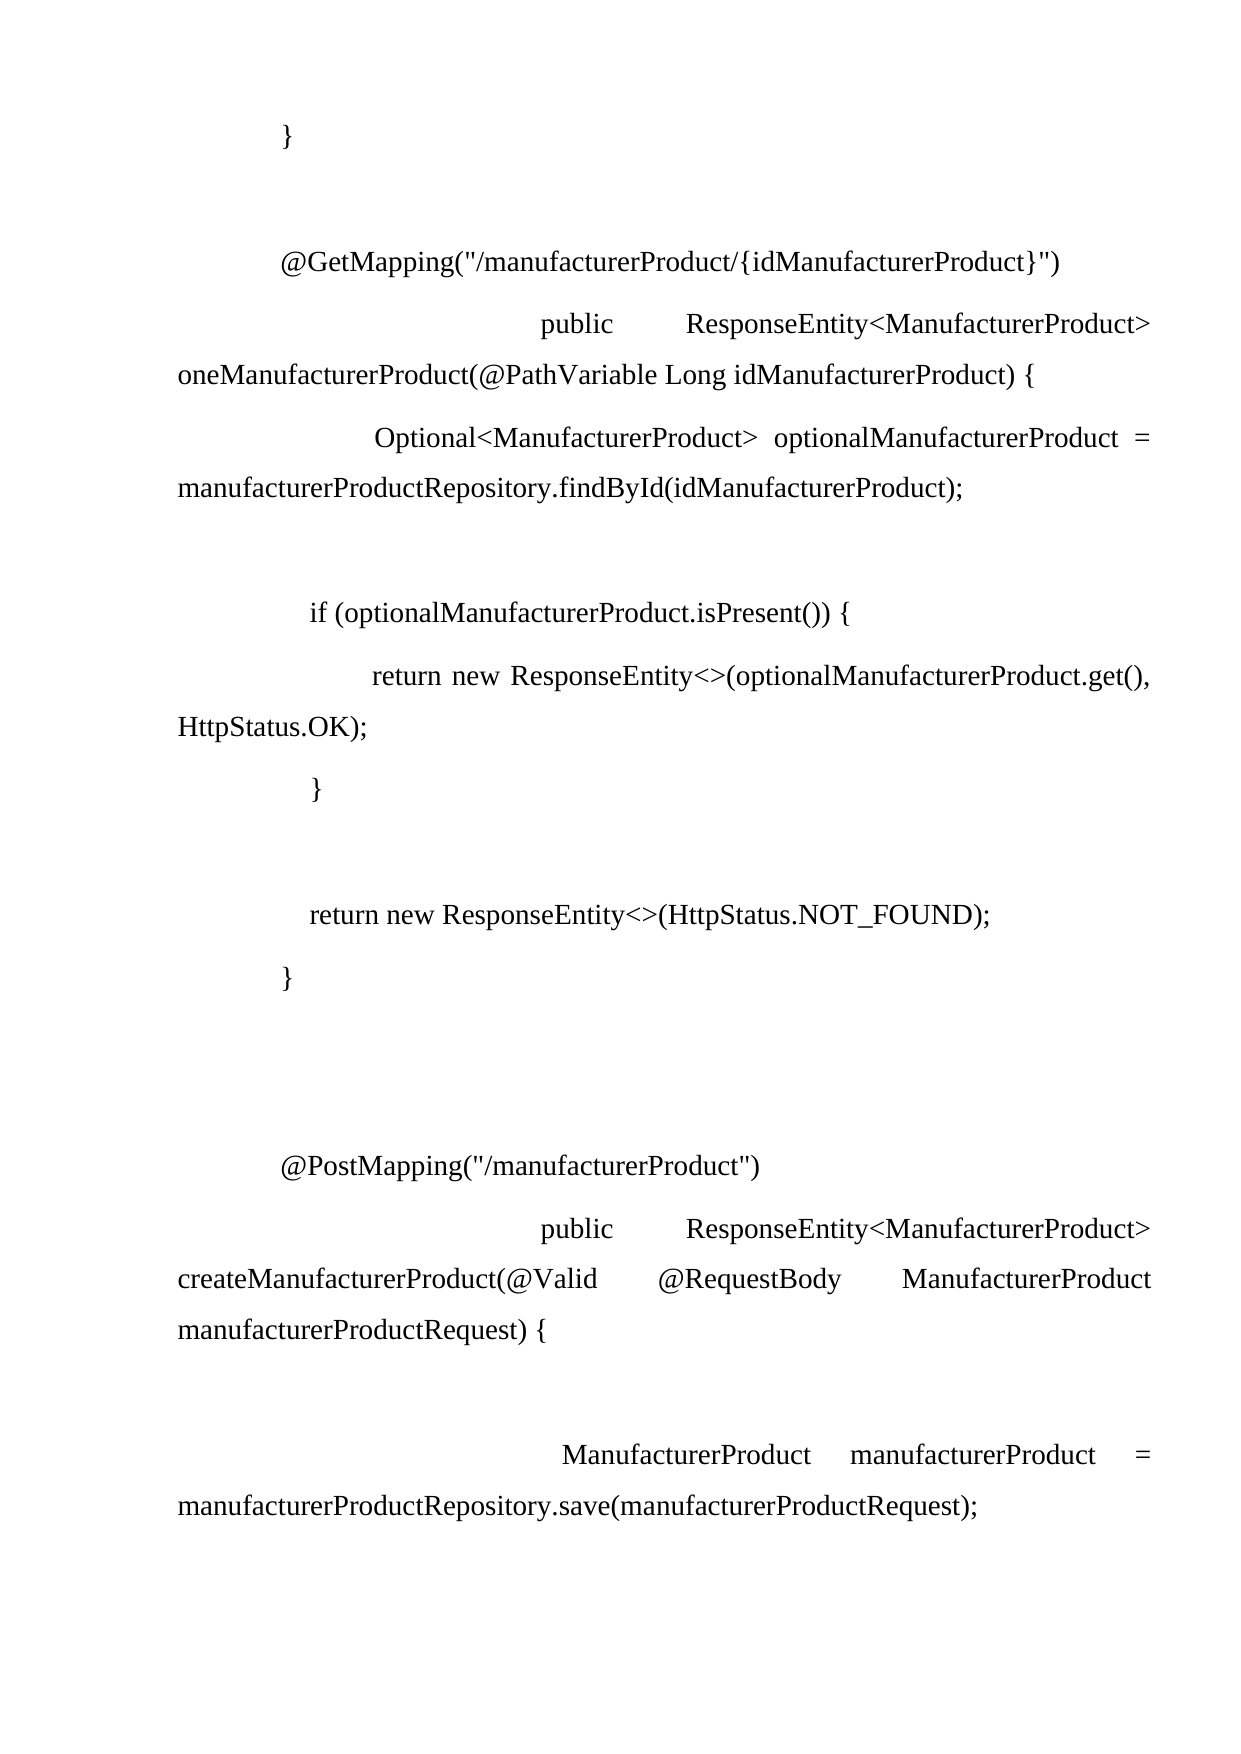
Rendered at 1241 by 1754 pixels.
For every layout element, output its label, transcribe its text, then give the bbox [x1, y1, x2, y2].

text public ResponseEntity<ManufacturerProduct> oneManufacturerProduct(@PathVariable Long idManufacturerProduct) { [177, 307, 1152, 390]
text } [177, 960, 1152, 993]
text if (optionalManufacturerProduct.isPresent()) { [177, 596, 1152, 629]
text } [177, 118, 1152, 152]
text ManufacturerProduct manufacturerProduct = manufacturerProductRepository.save(manufacturerProductRequest); [177, 1437, 1152, 1521]
text Optional<ManufacturerProduct> optionalManufacturerProduct = manufacturerProductRepository.findById(idManufacturerProduct); [177, 420, 1152, 503]
text @PostMapping("/manufacturerProduct") [177, 1148, 1152, 1182]
text return new ResponseEntity<>(optionalManufacturerProduct.get(), HttpStatus.OK); [177, 658, 1152, 742]
text return new ResponseEntity<>(HttpStatus.NOT_FOUND); [177, 897, 1152, 931]
text } [177, 772, 1152, 805]
text public ResponseEntity<ManufacturerProduct> createManufacturerProduct(@Valid @RequestBody ManufacturerProduct manufacturerProductRequest) { [177, 1211, 1152, 1345]
text @GetMapping("/manufacturerProduct/{idManufacturerProduct}") [177, 244, 1152, 277]
